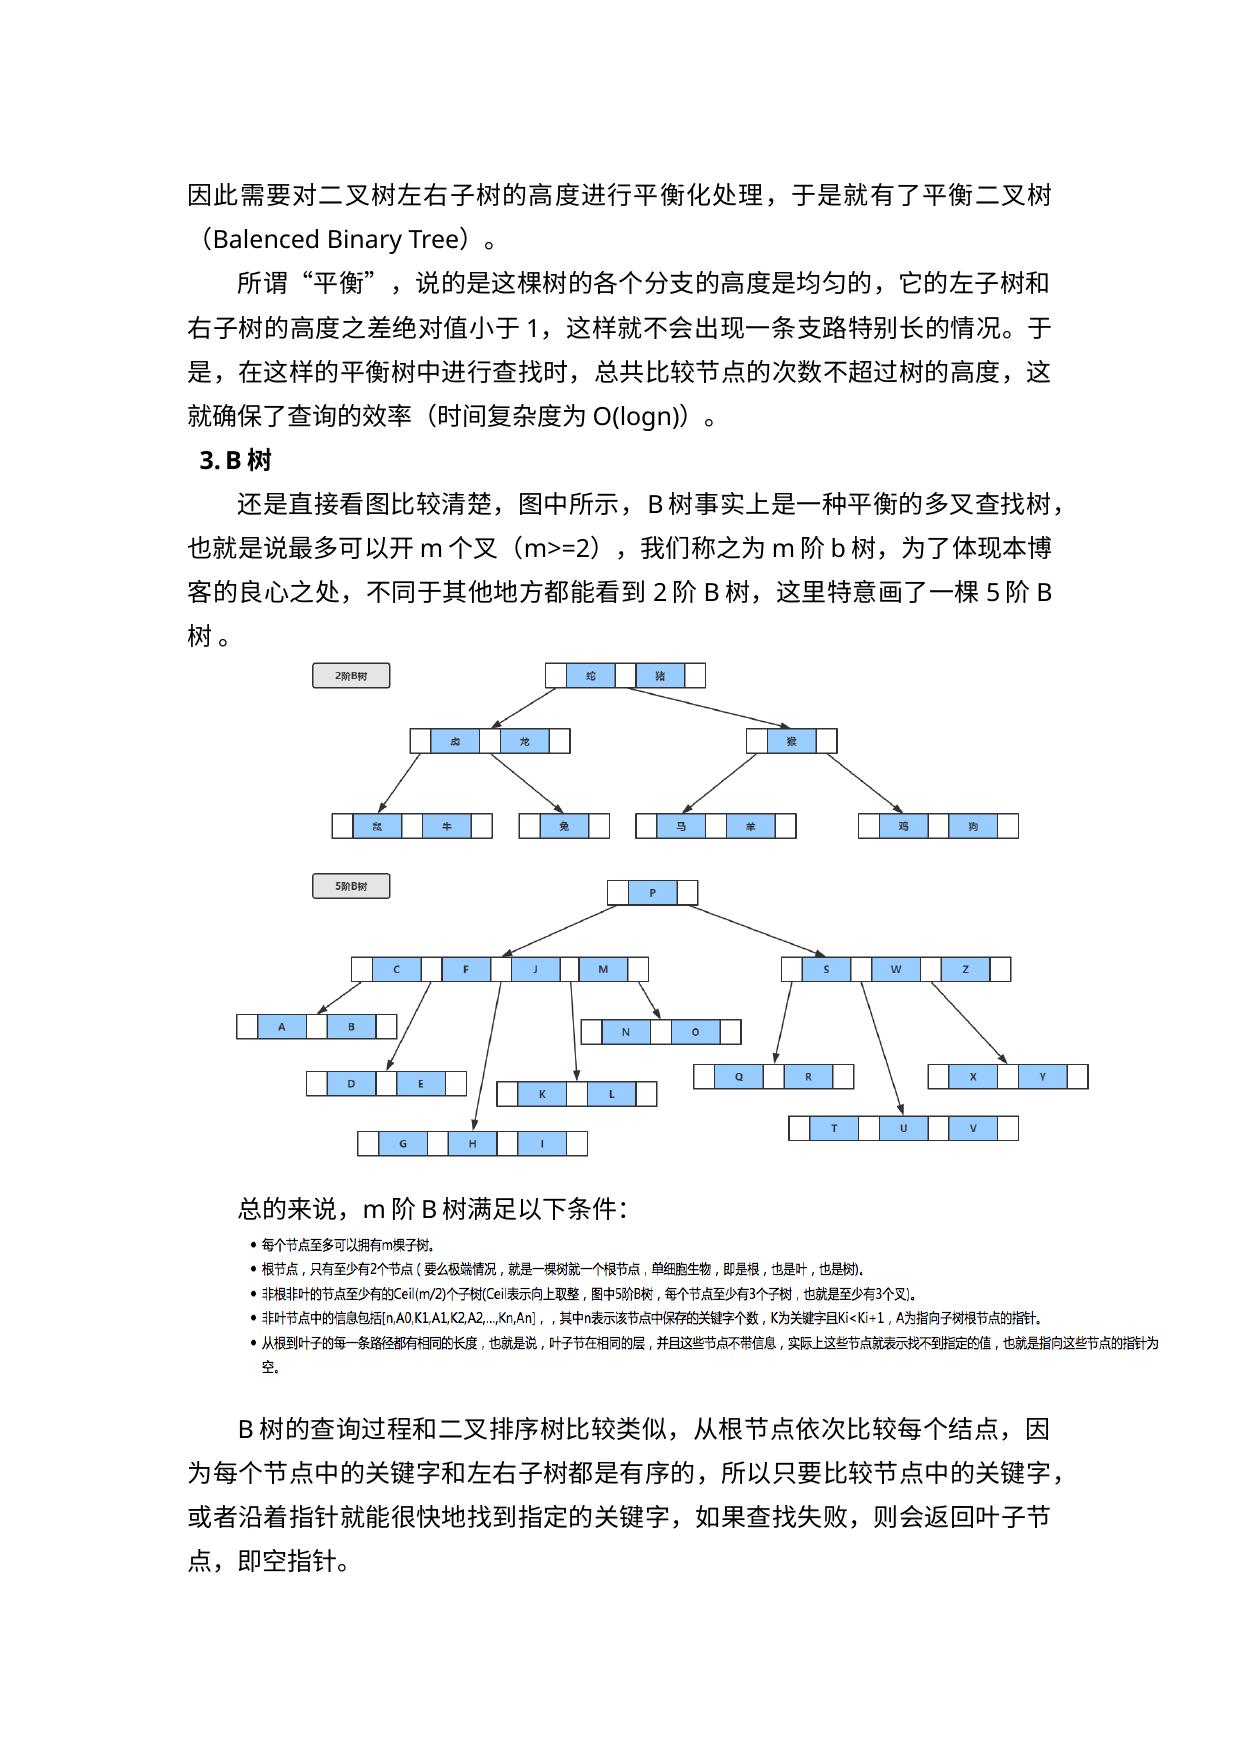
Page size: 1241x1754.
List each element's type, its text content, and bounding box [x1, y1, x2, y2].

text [187, 172, 1053, 260]
text 还是直接看图比较清楚，图中所示，B树事实上是一种平衡的多叉查找树，也就是说最多可以开m个叉（m>=2），我们称之为m阶b树，为了体现本博客的良心之处，不同于其他地方都能看到2阶B树，这里特意画了一棵5阶B树 。 [187, 480, 1053, 657]
text 所谓“平衡”，说的是这棵树的各个分支的高度是均匀的，它的左子树和右子树的高度之差绝对值小于1，这样就不会出现一条支路特别长的情况。于是，在这样的平衡树中进行查找时，总共比较节点的次数不超过树的高度，这就确保了查询的效率（时间复杂度为O(logn)）。 [187, 260, 1053, 436]
text 总的来说，m阶B树满足以下条件： [187, 1185, 1053, 1229]
list B树 [199, 436, 1053, 480]
text B树的查询过程和二叉排序树比较类似，从根节点依次比较每个结点，因为每个节点中的关键字和左右子树都是有序的，所以只要比较节点中的关键字，或者沿着指针就能很快地找到指定的关键字，如果查找失败，则会返回叶子节点，即空指针。 [187, 1406, 1053, 1582]
picture [237, 1229, 1165, 1386]
picture [231, 656, 1096, 1161]
